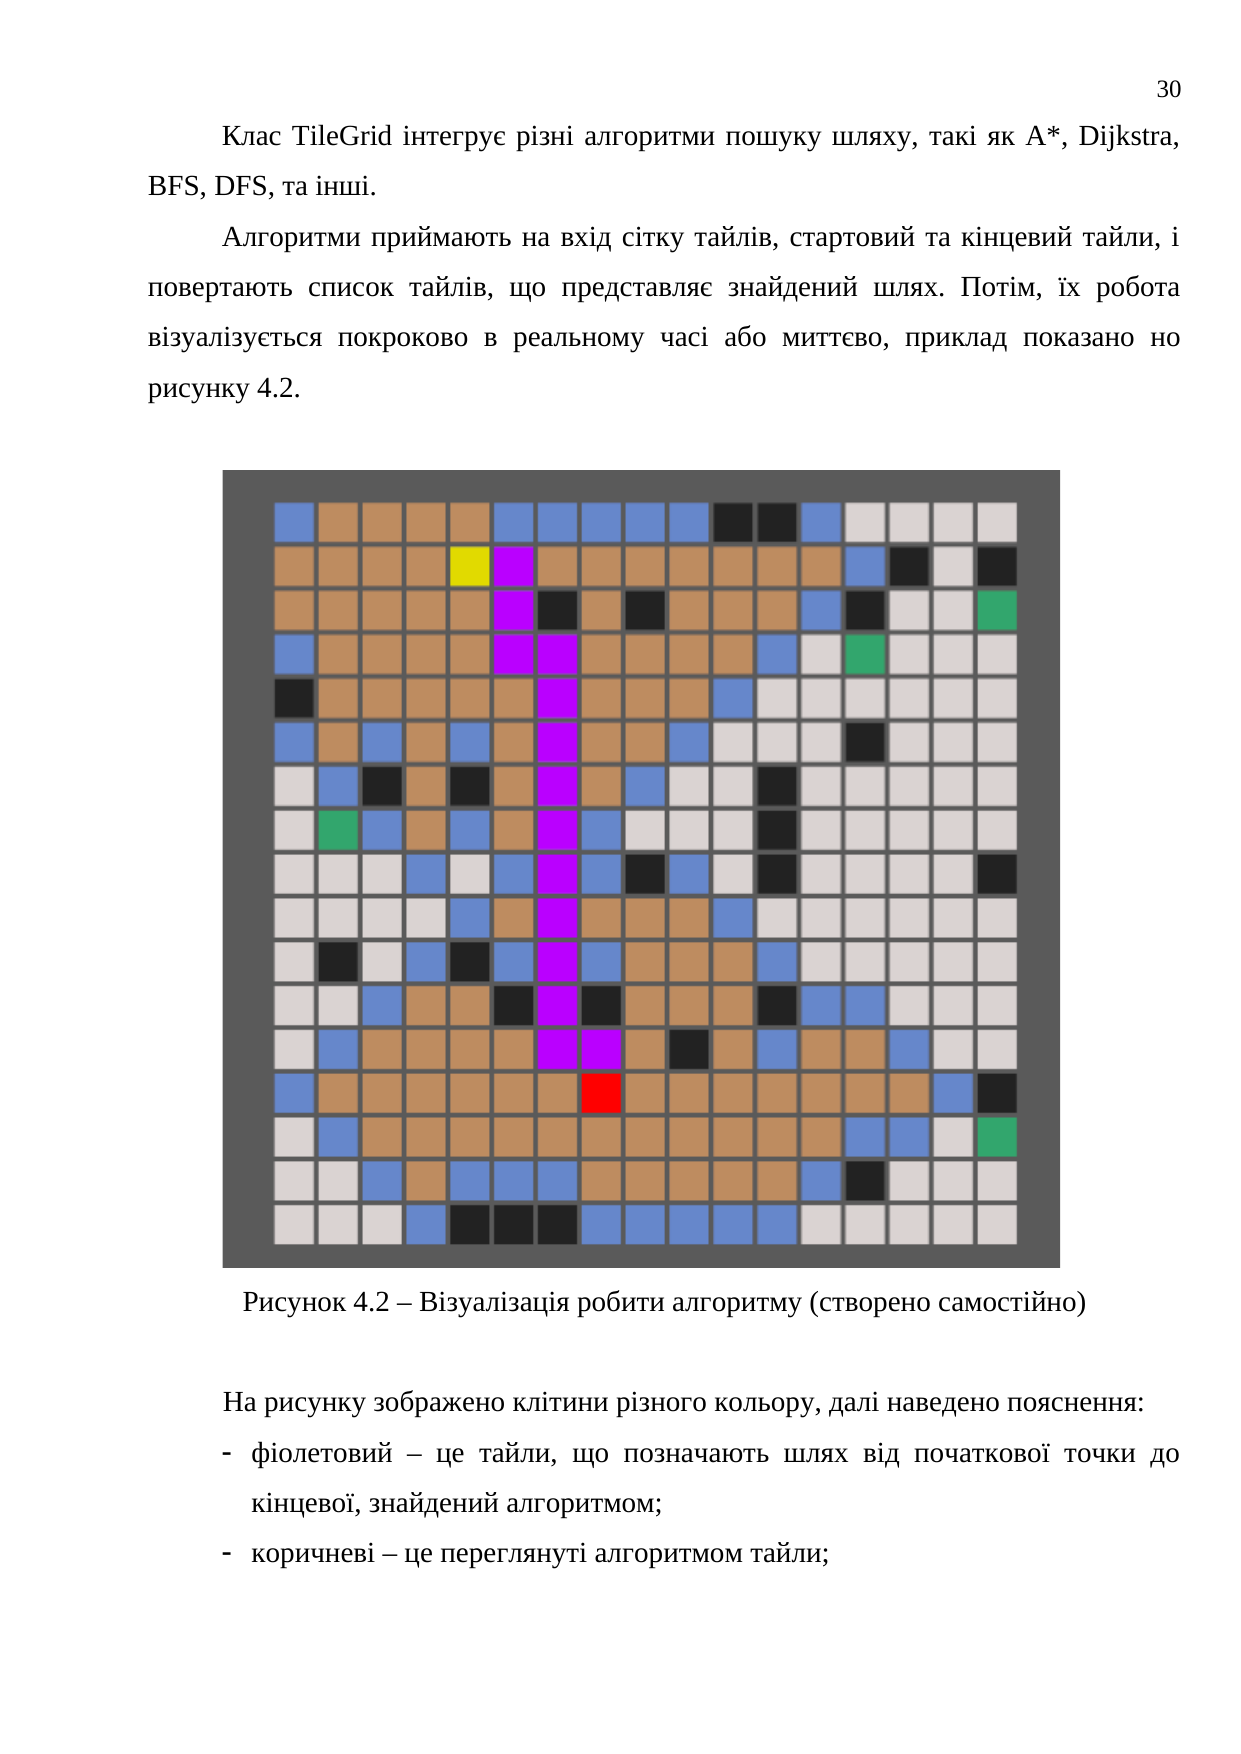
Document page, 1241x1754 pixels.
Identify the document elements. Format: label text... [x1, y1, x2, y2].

text На рисунку зображено клітини різного кольору, далі наведено пояснення: [148, 1384, 1181, 1418]
picture [222, 470, 1061, 1268]
text фіолетовий – це тайли, що позначають шлях від початкової точки до кінцевої, знайдений алгоритмом; [222, 1435, 1181, 1519]
text Алгоритми приймають на вхід сітку тайлів, стартовий та кінцевий тайли, і повертають список тайлів, що представляє знайдений шлях. Потім, їх робота візуалізується покроково в реальному часі або миттєво, приклад показано но рисунку 4.2. [148, 219, 1181, 403]
text Клас TileGrid інтегрує різні алгоритми пошуку шляху, такі як A*, Dijkstra, BFS, DFS, та інші. [148, 118, 1181, 202]
text коричневі – це переглянуті алгоритмом тайли; [222, 1536, 1181, 1569]
text Рисунок 4.2 – Візуалізація робити алгоритму (створено самостійно) [148, 1284, 1181, 1317]
